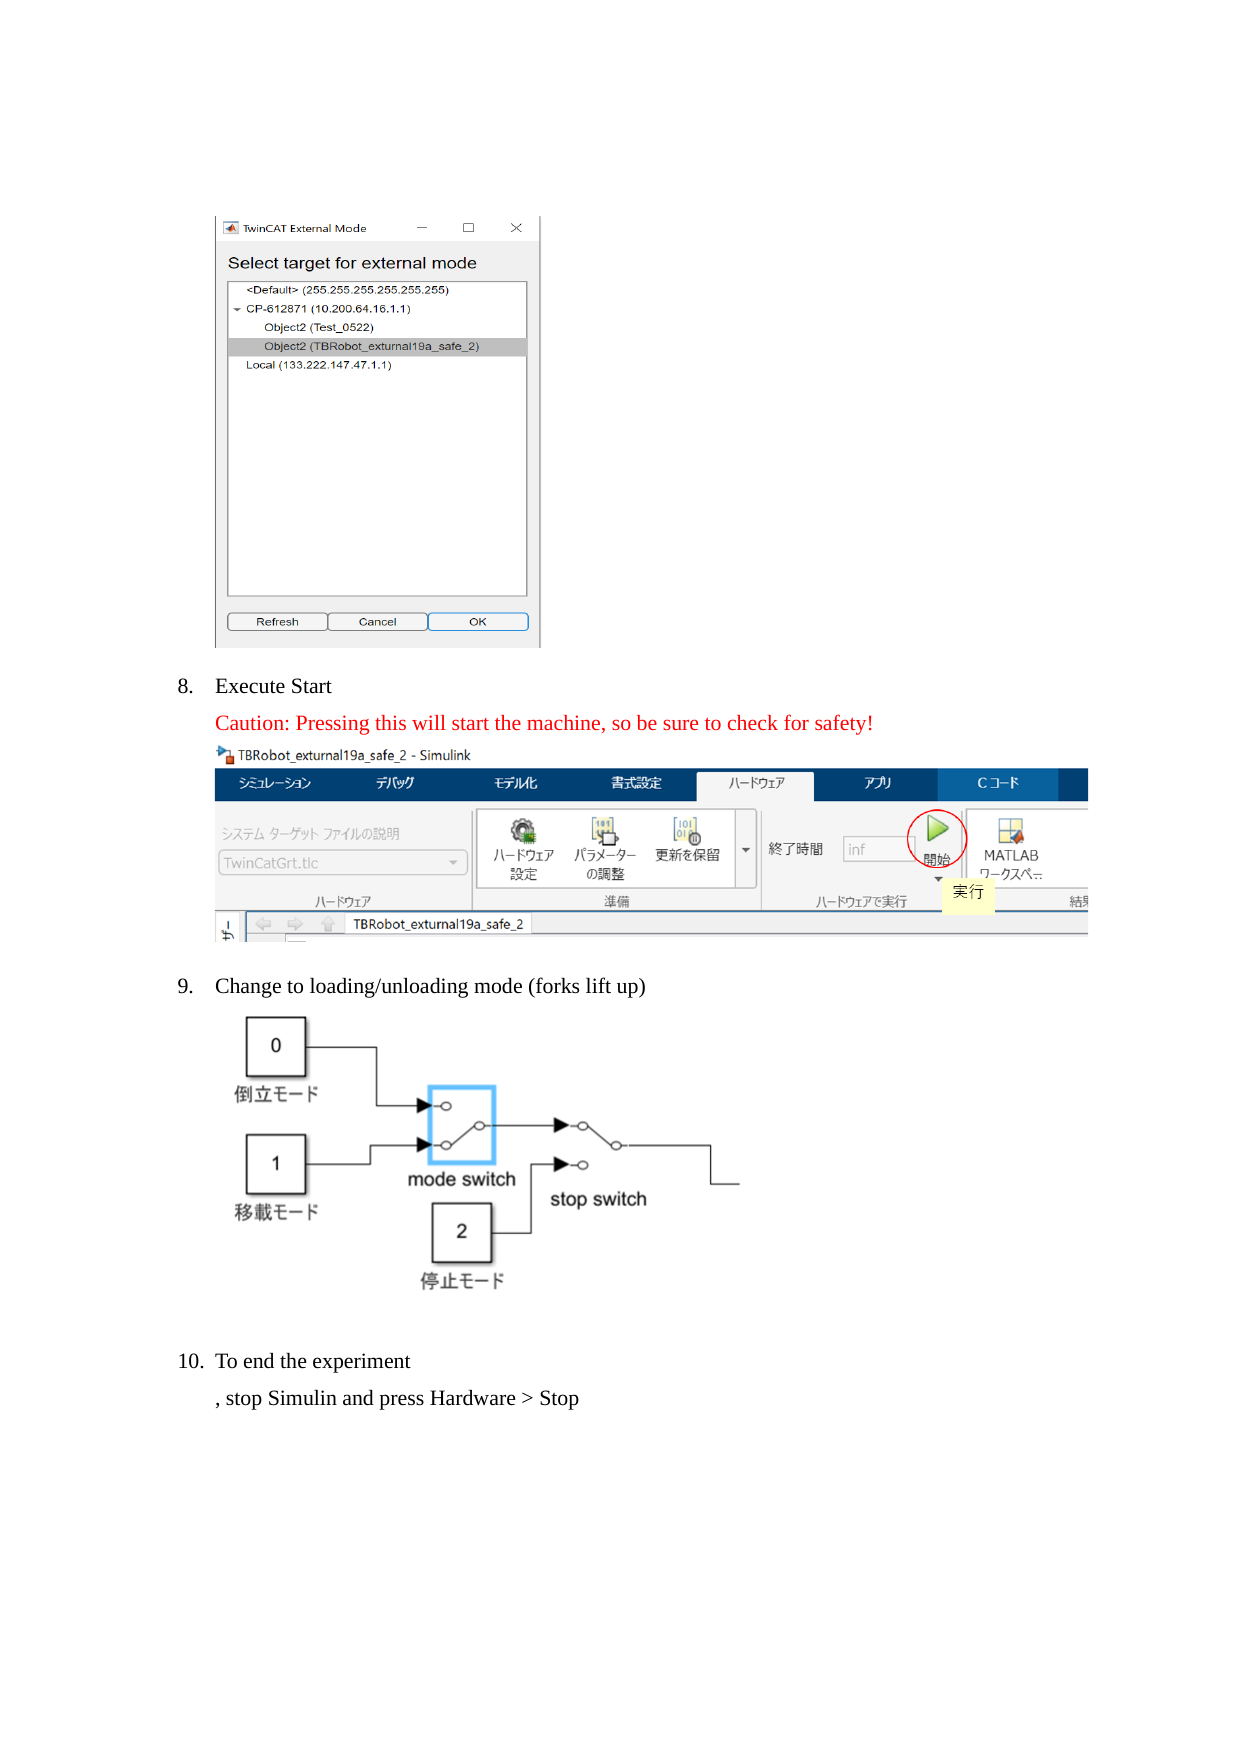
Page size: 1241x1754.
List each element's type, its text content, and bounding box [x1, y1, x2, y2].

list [177, 1342, 1063, 1417]
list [177, 217, 1063, 667]
picture [214, 741, 1089, 942]
picture [214, 216, 542, 648]
picture [214, 1004, 740, 1320]
